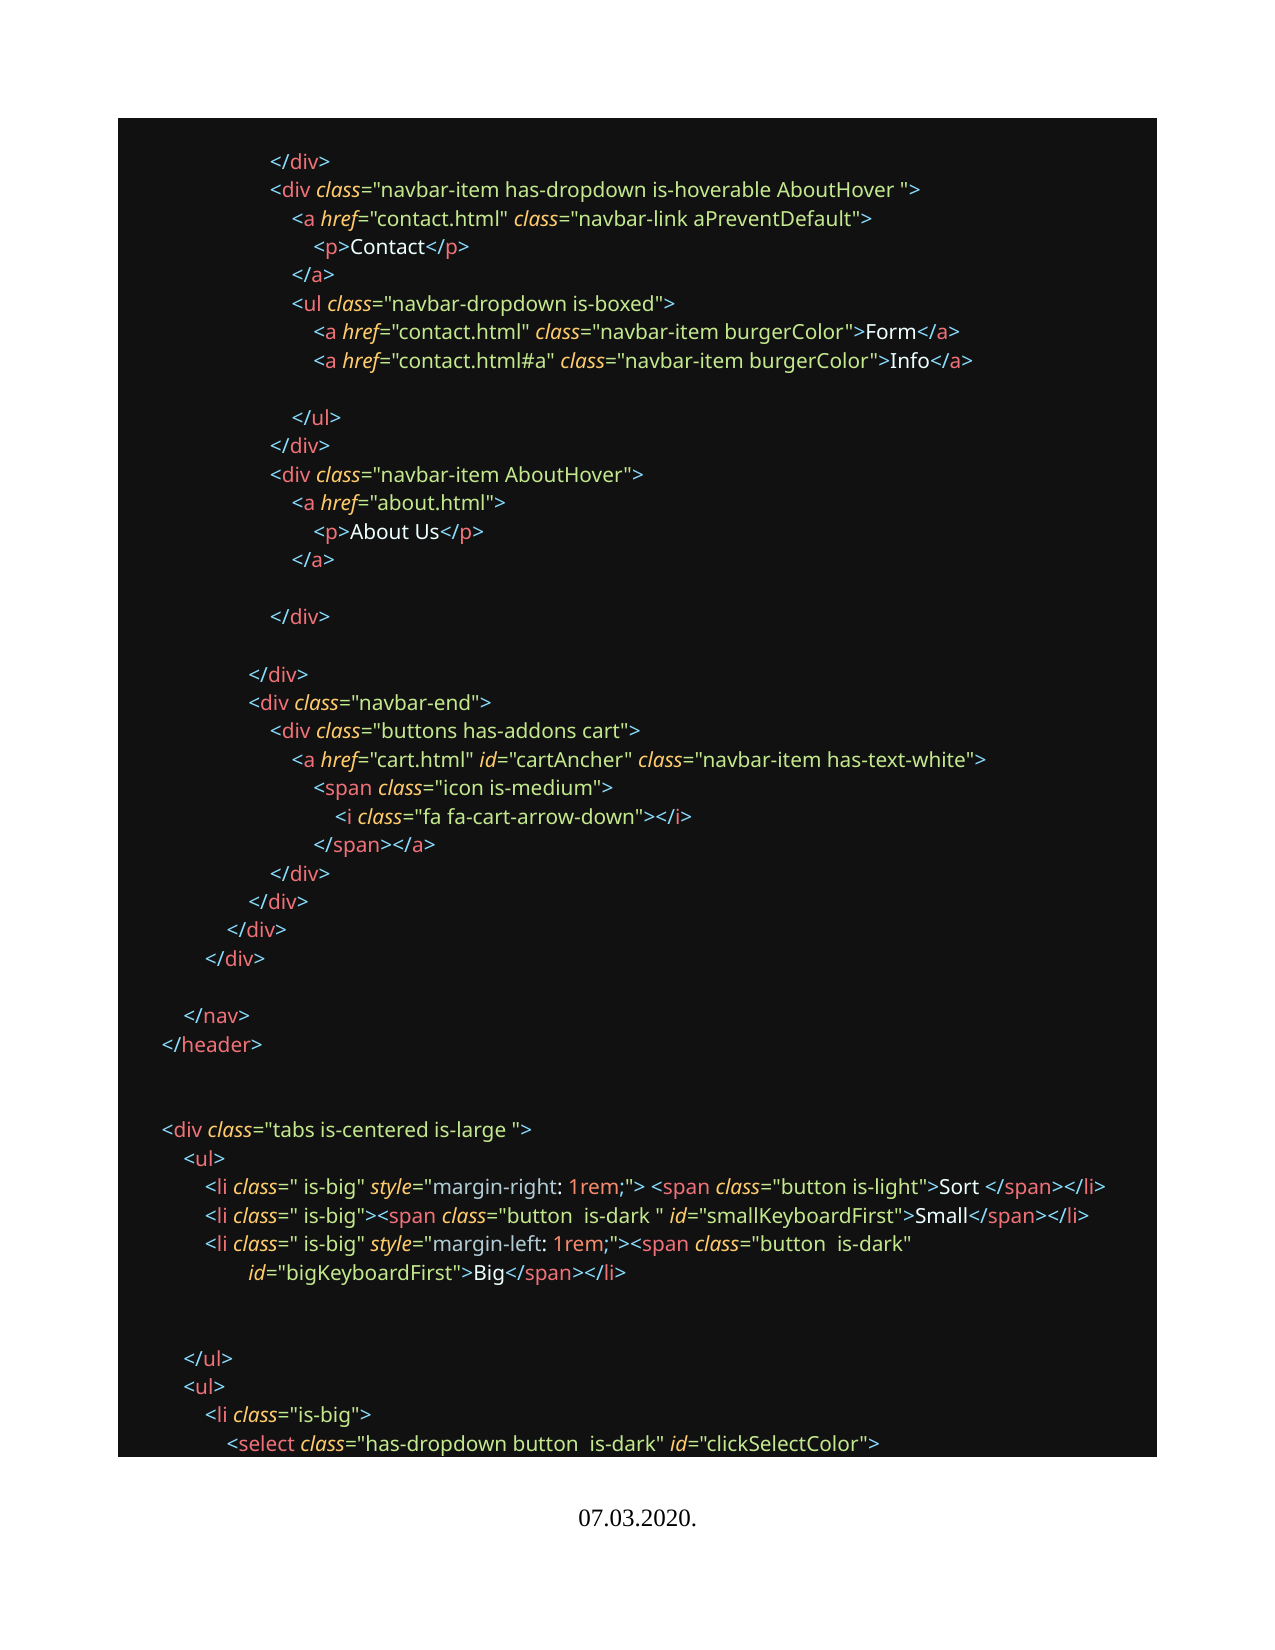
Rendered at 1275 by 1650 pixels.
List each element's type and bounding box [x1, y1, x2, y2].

text [118, 118, 1157, 1457]
